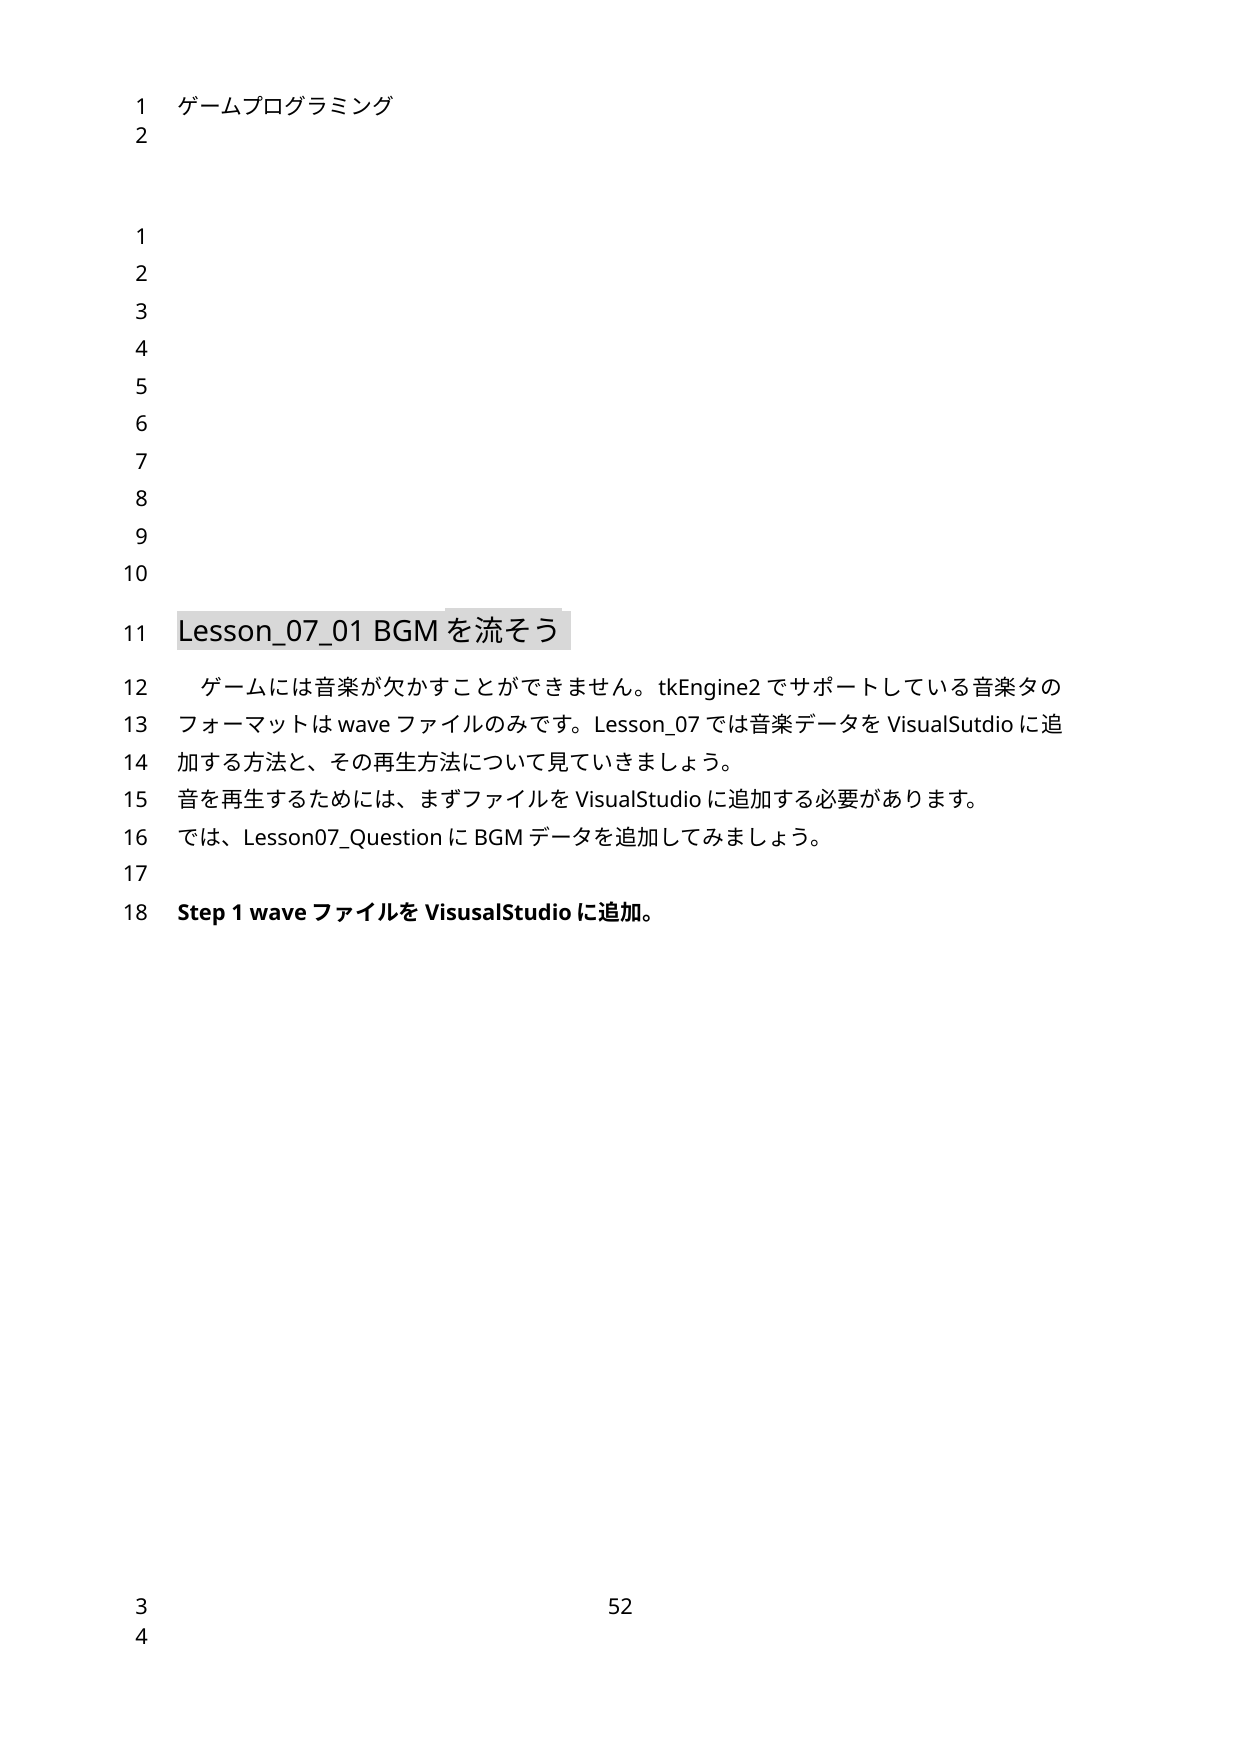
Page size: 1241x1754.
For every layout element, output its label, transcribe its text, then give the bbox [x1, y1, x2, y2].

text 音を再生するためには、まずファイルをVisualStudioに追加する必要があります。 [177, 779, 1063, 817]
text では、Lesson07_QuestionにBGMデータを追加してみましょう。 [177, 817, 1063, 854]
subtitle Lesson_07_01 BGMを流そう [177, 592, 1063, 667]
text Step 1 waveファイルをVisusalStudioに追加。 [177, 892, 1063, 929]
text ゲームには音楽が欠かすことができません。tkEngine2でサポートしている音楽タのフォーマットはwaveファイルのみです。Lesson_07では音楽データをVisualSutdioに追加する方法と、その再生方法について見ていきましょう。 [177, 667, 1063, 779]
